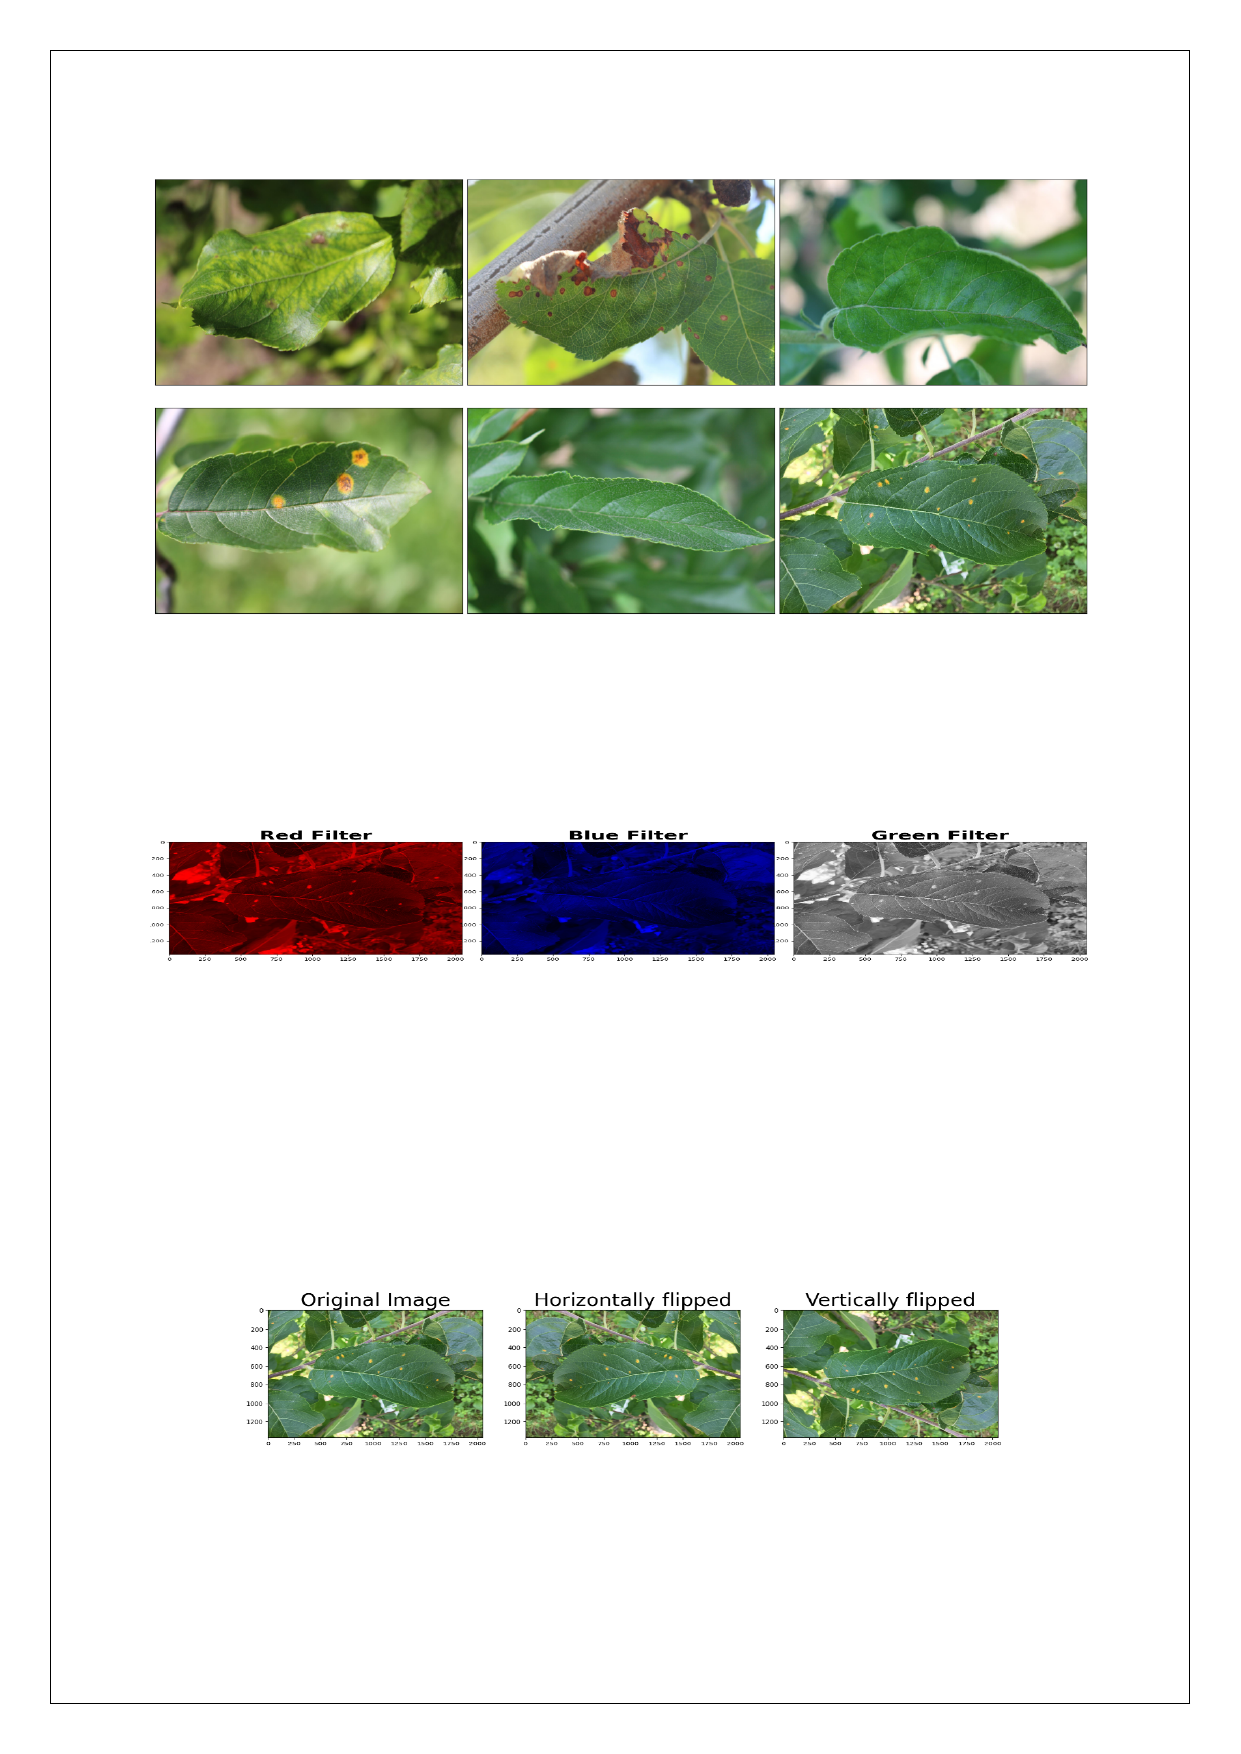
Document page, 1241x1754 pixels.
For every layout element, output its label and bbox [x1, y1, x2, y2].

picture [150, 150, 1091, 643]
picture [150, 756, 1091, 1040]
picture [150, 1153, 1091, 1589]
